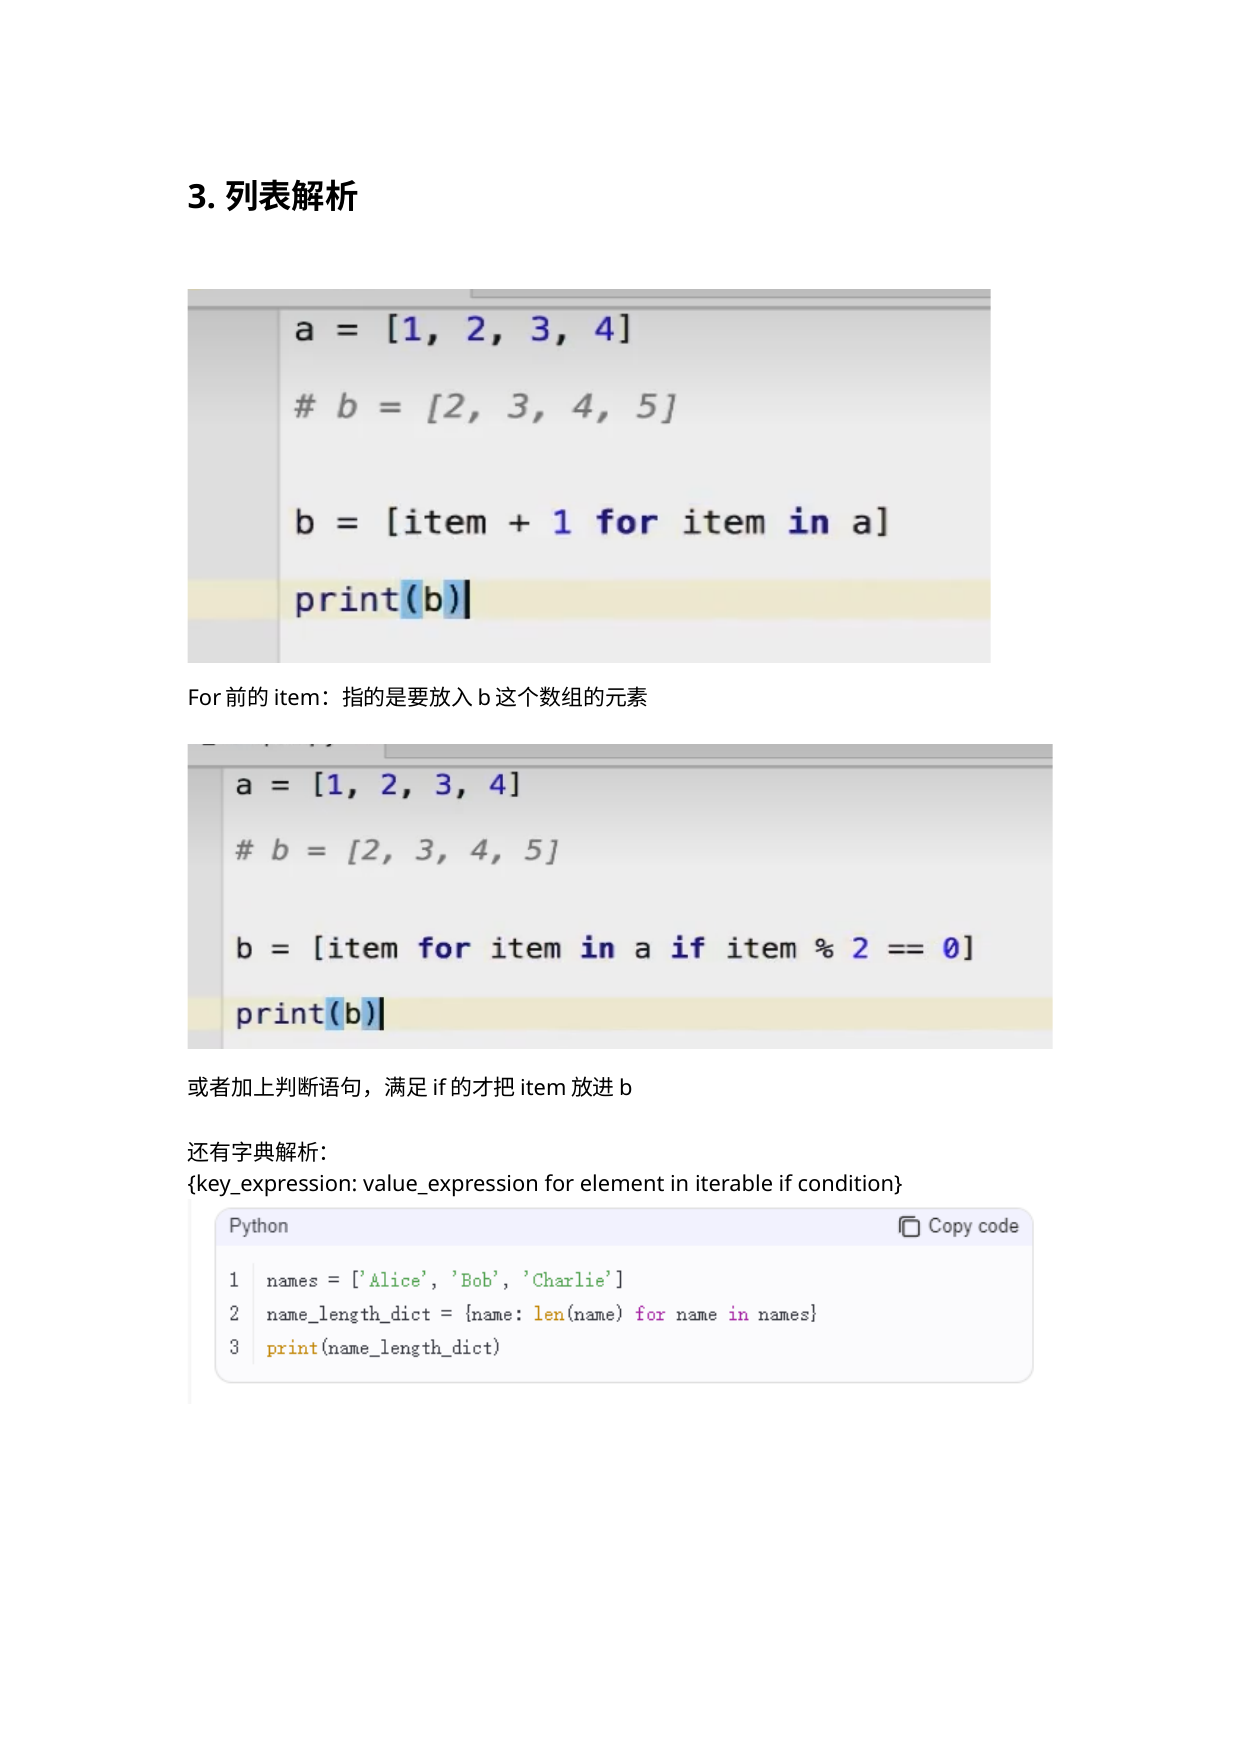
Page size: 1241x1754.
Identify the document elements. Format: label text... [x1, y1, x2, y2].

text {key_expression: value_expression for element in iterable if condition} [187, 1167, 1053, 1199]
subtitle 3. 列表解析 [187, 162, 1053, 227]
picture [187, 744, 1053, 1049]
text For前的item：指的是要放入b这个数组的元素 [187, 679, 1053, 712]
picture [187, 289, 991, 663]
text 或者加上判断语句，满足if的才把item放进b [187, 1069, 1053, 1102]
text 还有字典解析： [187, 1134, 1053, 1167]
picture [187, 1199, 1053, 1404]
